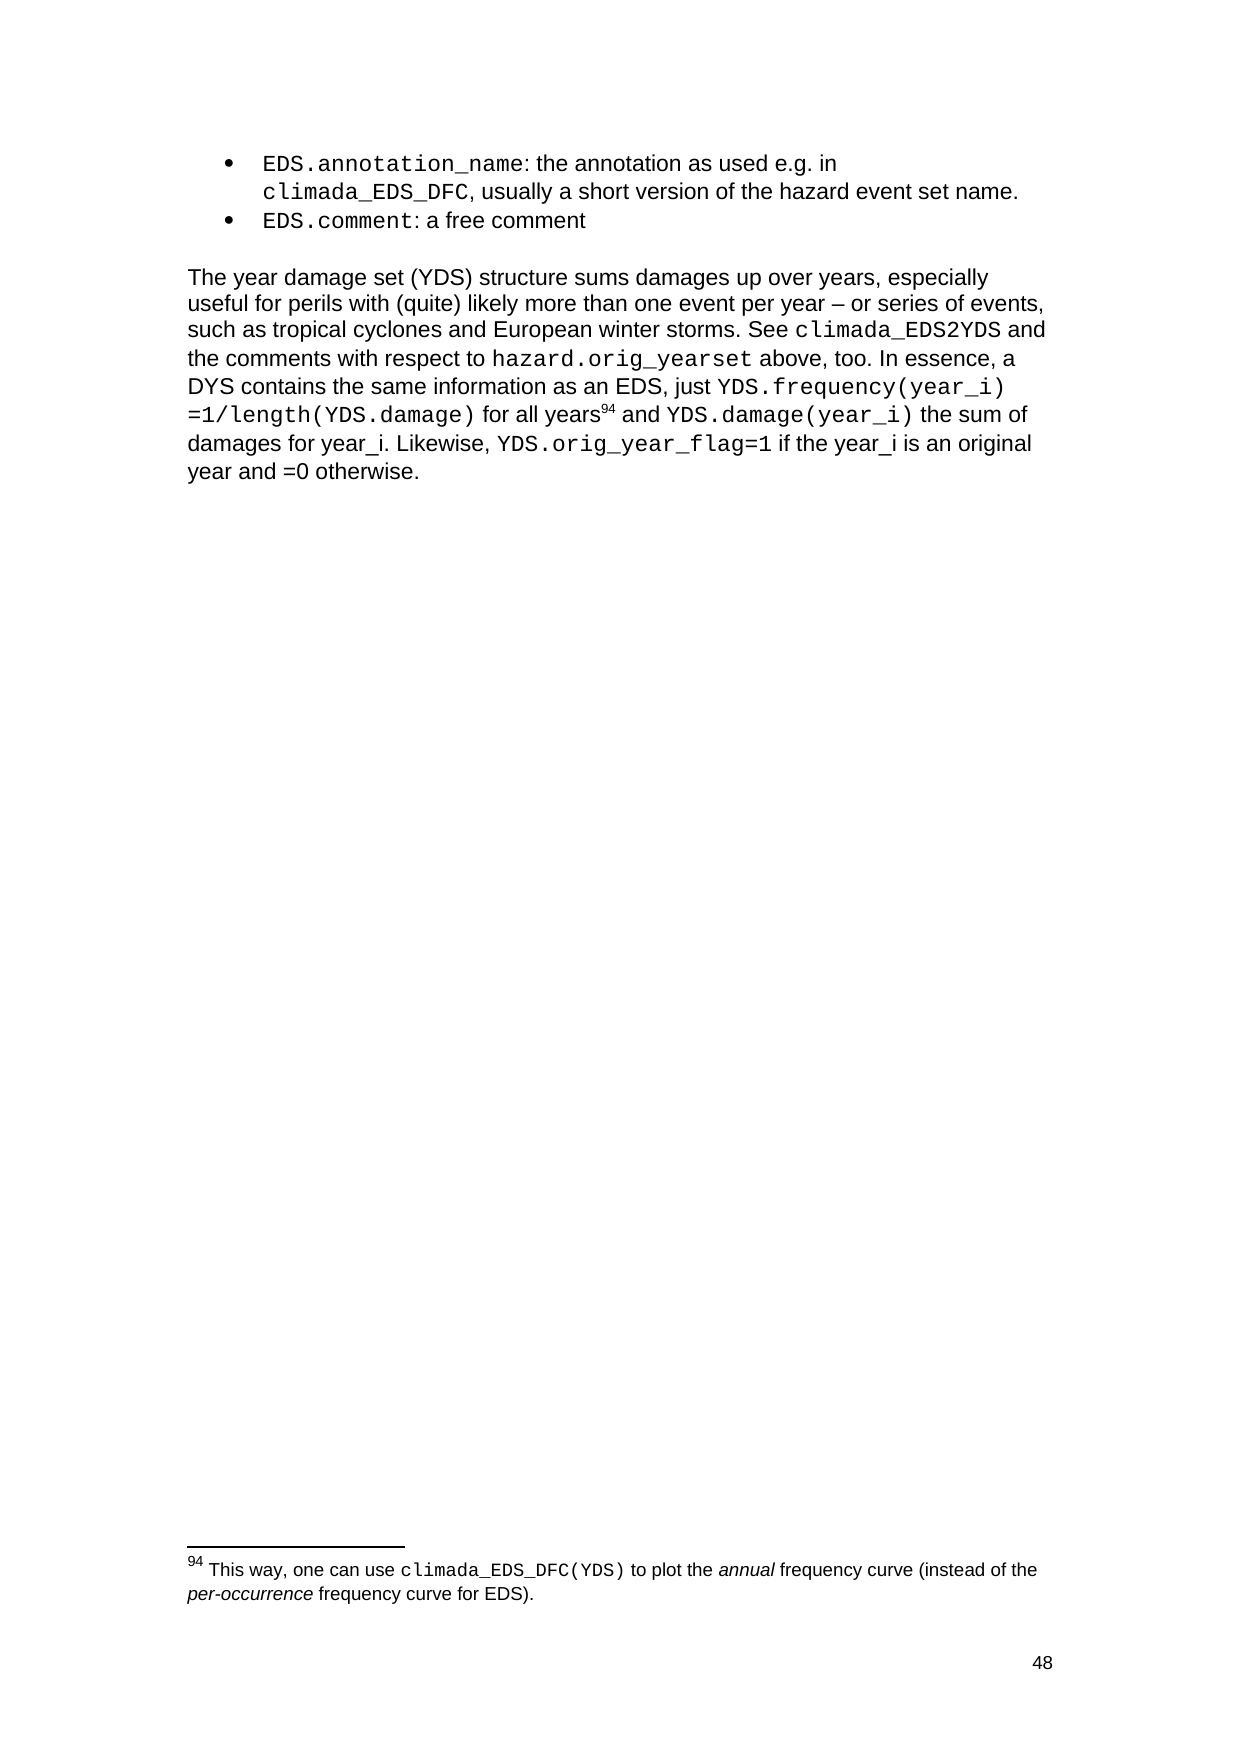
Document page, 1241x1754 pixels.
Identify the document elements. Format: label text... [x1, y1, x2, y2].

text The year damage set (YDS) structure sums damages up over years, especially useful for perils with (quite) likely more than one event per year – or series of events, such as tropical cyclones and European winter storms. See climada_EDS2YDS and the comments with respect to hazard.orig_yearset above, too. In essence, a DYS contains the same information as an EDS, just YDS.frequency(year_i) =1/length(YDS.damage) for all years and YDS.damage(year_i) the sum of damages for year_i. Likewise, YDS.orig_year_flag=1 if the year_i is an original year and =0 otherwise. [187, 264, 1053, 484]
list EDS.comment: a free comment [225, 207, 1053, 235]
list EDS.annotation_name: the annotation as used e.g. in climada_EDS_DFC, usually a short version of the hazard event set name. [225, 150, 1053, 207]
